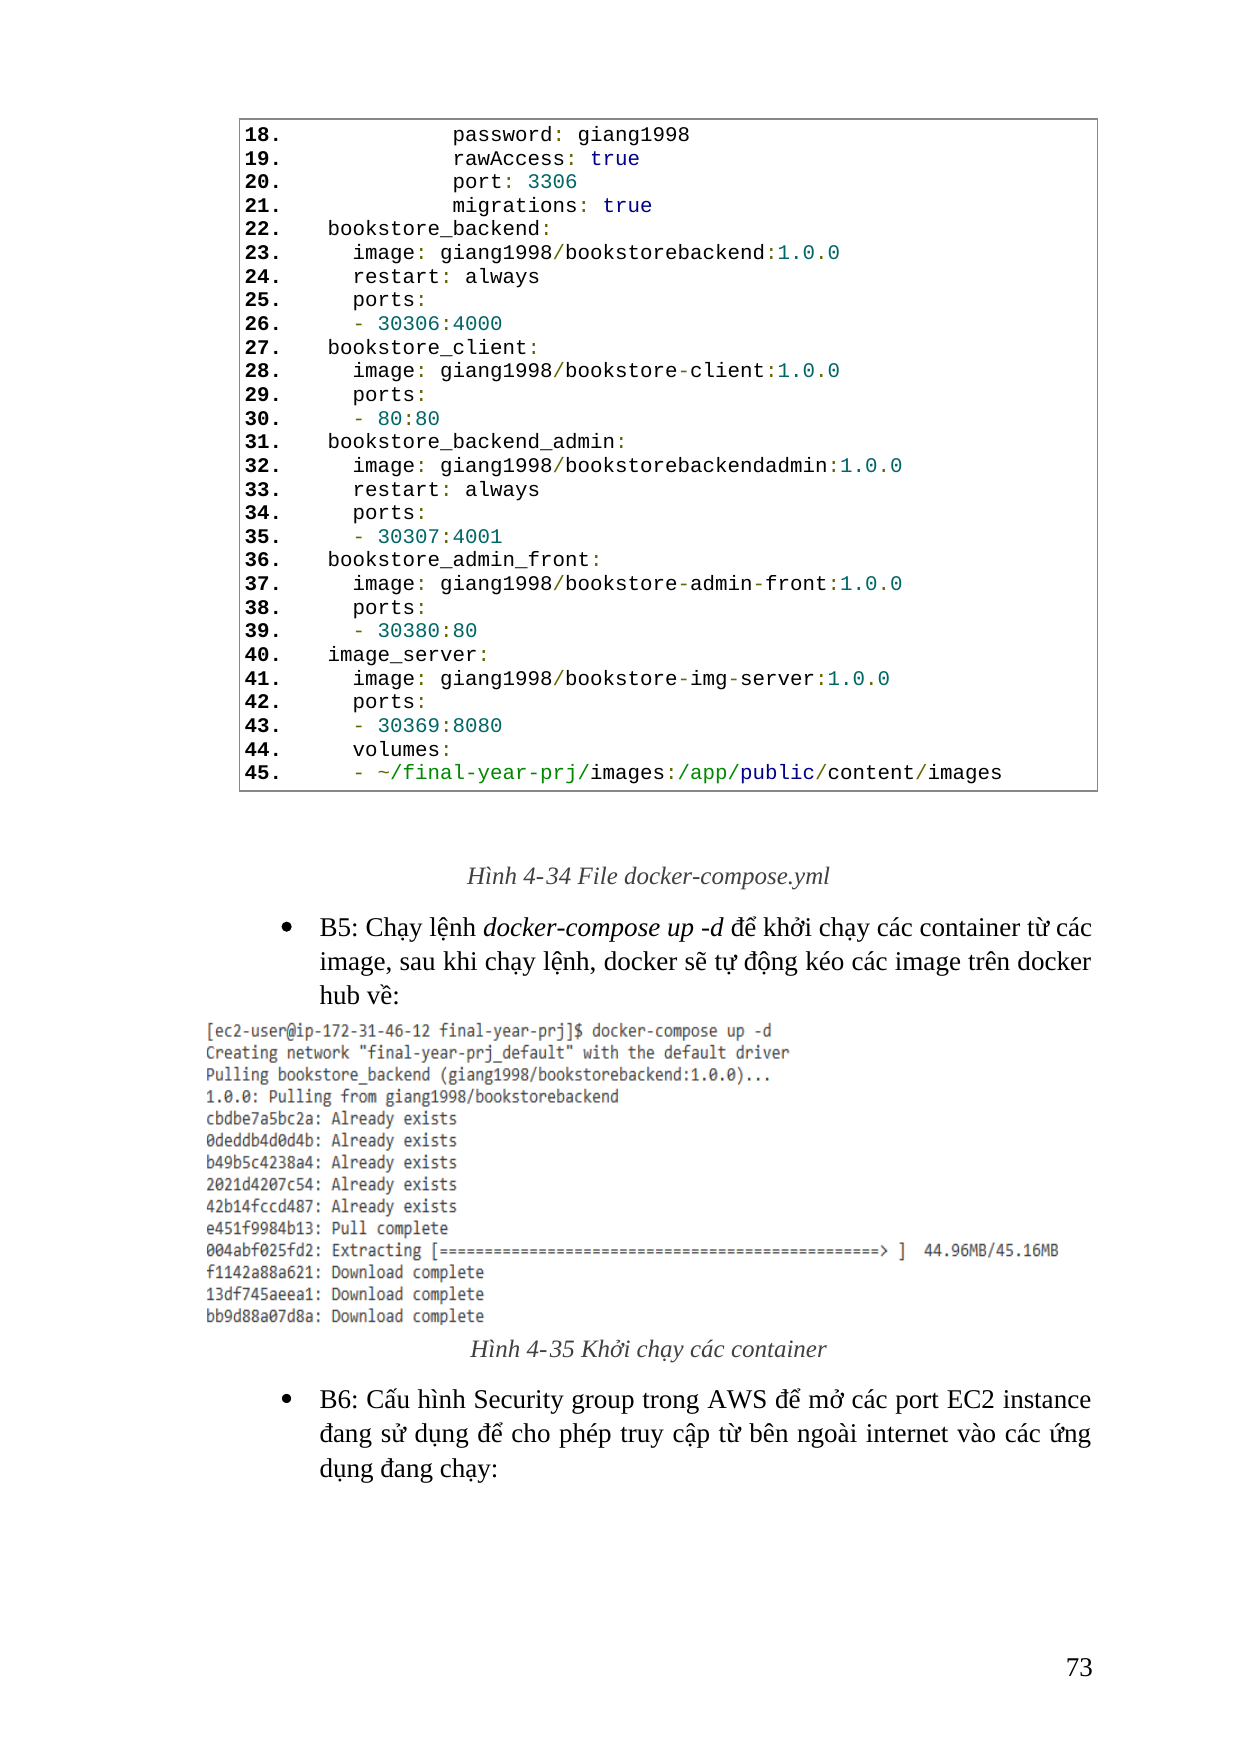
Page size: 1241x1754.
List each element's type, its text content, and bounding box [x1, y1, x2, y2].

list volumes: [240, 733, 1097, 757]
list ports: [240, 496, 1097, 520]
list restart: always [240, 260, 1097, 284]
list - 80:80 [240, 402, 1097, 426]
list image: giang1998/bookstore-admin-front:1.0.0 [240, 567, 1097, 591]
list B6: Cấu hình Security group trong AWS để mở các port EC2 instance đang sử dụng để cho phép truy cập từ bên ngoài internet vào các ứng dụng đang chạy: [282, 1383, 1092, 1483]
list - 30369:8080 [240, 709, 1097, 733]
list migrations: true [240, 189, 1097, 213]
list image_server: [240, 638, 1097, 662]
list rawAccess: true [240, 142, 1097, 165]
list bookstore_admin_front: [240, 544, 1097, 567]
list ports: [240, 591, 1097, 615]
list image: giang1998/bookstore-img-server:1.0.0 [240, 662, 1097, 686]
list ports: [240, 686, 1097, 709]
list ports: [240, 378, 1097, 402]
list - 30307:4001 [240, 520, 1097, 544]
list - 30380:80 [240, 615, 1097, 638]
list image: giang1998/bookstore-client:1.0.0 [240, 354, 1097, 378]
list - 30306:4000 [240, 307, 1097, 331]
list bookstore_backend_admin: [240, 426, 1097, 449]
list restart: always [240, 473, 1097, 496]
list B5: Chạy lệnh docker-compose up -d để khởi chạy các container từ các image, sau khi chạy lệnh, docker sẽ tự động kéo các image trên docker hub về: [282, 911, 1092, 1010]
picture [206, 1019, 1114, 1325]
list image: giang1998/bookstorebackend:1.0.0 [240, 236, 1097, 260]
list image: giang1998/bookstorebackendadmin:1.0.0 [240, 449, 1097, 473]
list ports: [240, 284, 1097, 307]
list bookstore_client: [240, 331, 1097, 354]
list port: 3306 [240, 165, 1097, 189]
list password: giang1998 [240, 120, 1097, 142]
list - ~/final-year-prj/images:/app/public/content/images [240, 757, 1097, 790]
list bookstore_backend: [240, 213, 1097, 236]
